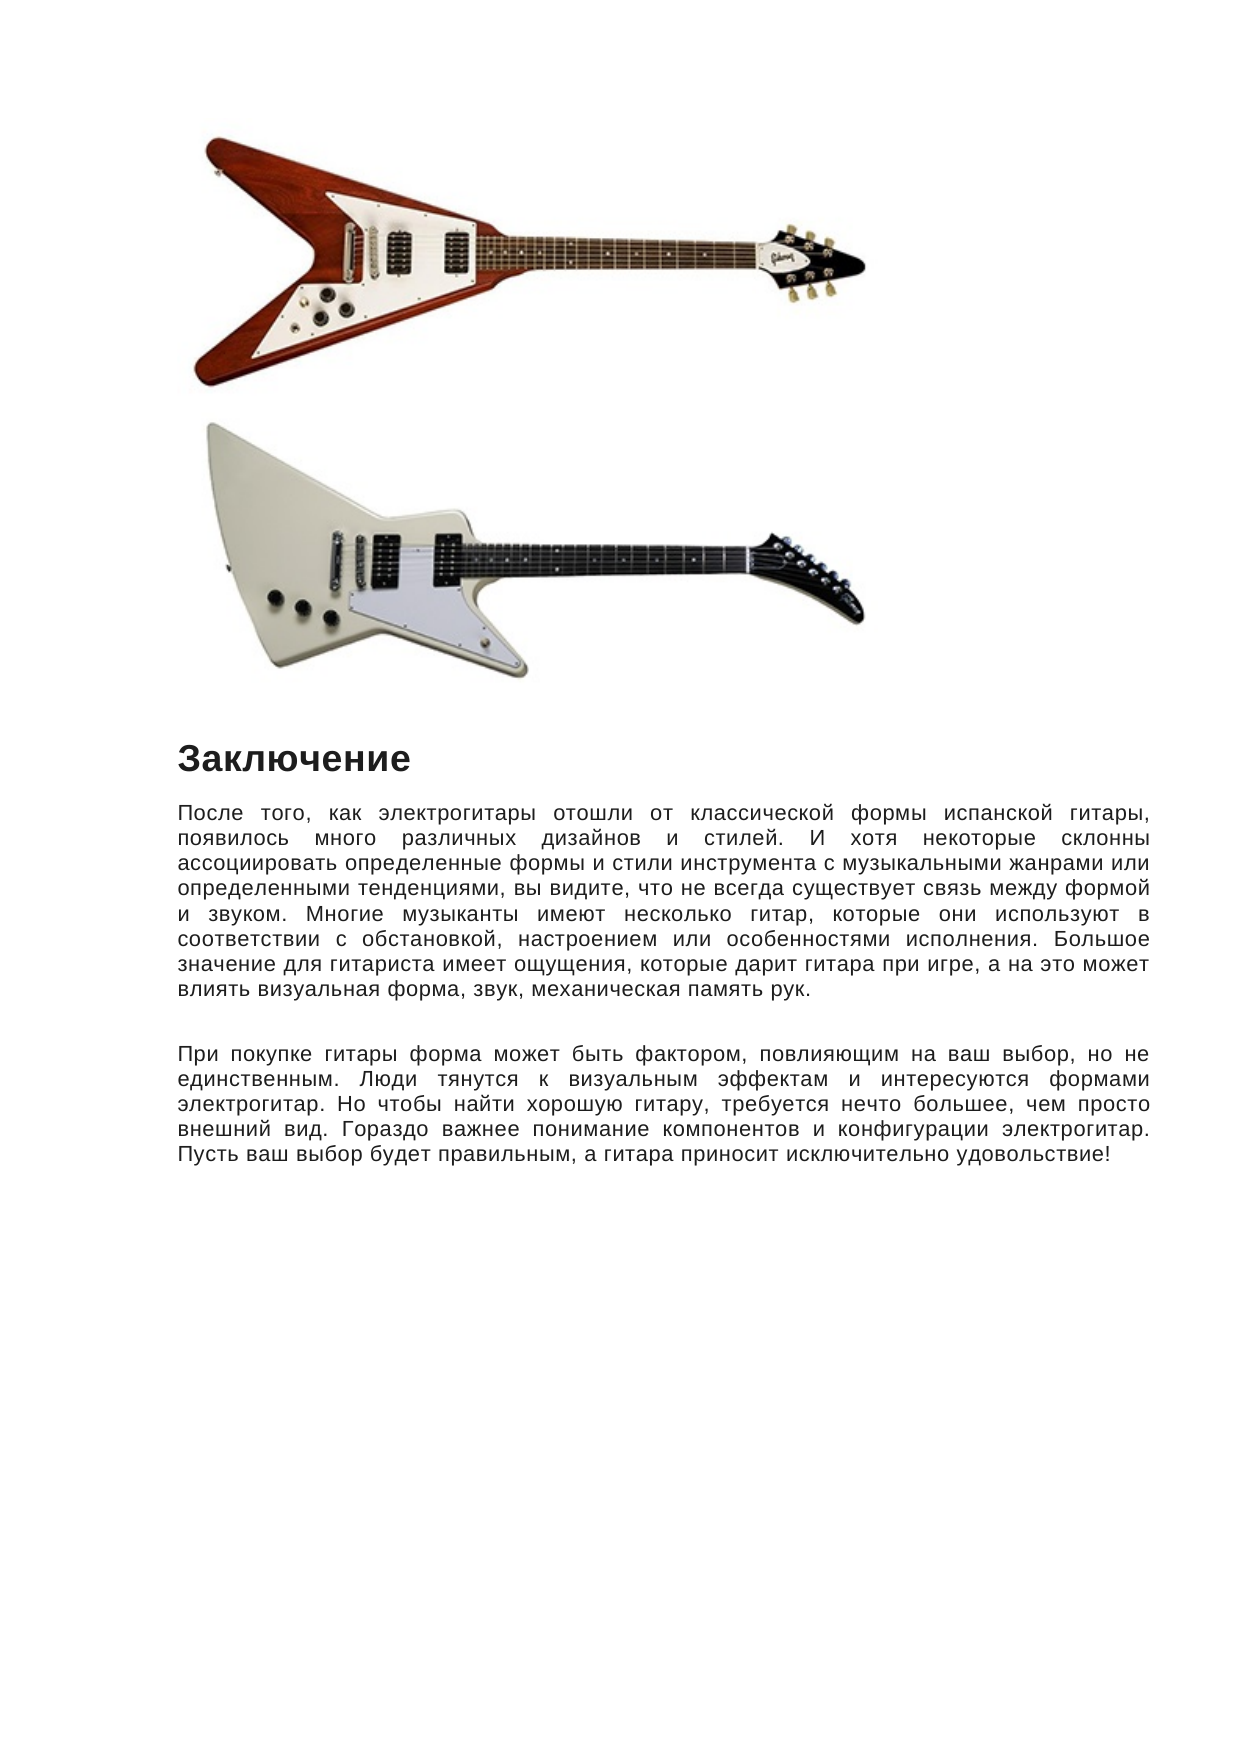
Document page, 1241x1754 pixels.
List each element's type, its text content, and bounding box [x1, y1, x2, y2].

picture [177, 118, 881, 403]
text При покупке гитары форма может быть фактором, повлияющим на ваш выбор, но не единственным. Люди тянутся к визуальным эффектам и интересуются формами электрогитар. Но чтобы найти хорошую гитару, требуется нечто большее, чем просто внешний вид. Гораздо важнее понимание компонентов и конфигурации электрогитар. Пусть ваш выбор будет правильным, а гитара приносит исключительно удовольствие! [177, 1040, 1152, 1166]
text Заключение [177, 737, 1152, 780]
picture [177, 407, 881, 692]
text После того, как электрогитары отошли от классической формы испанской гитары, появилось много различных дизайнов и стилей. И хотя некоторые склонны ассоциировать определенные формы и стили инструмента с музыкальными жанрами или определенными тенденциями, вы видите, что не всегда существует связь между формой и звуком. Многие музыканты имеют несколько гитар, которые они используют в соответствии с обстановкой, настроением или особенностями исполнения. Большое значение для гитариста имеет ощущения, которые дарит гитара при игре, а на это может влиять визуальная форма, звук, механическая память рук. [177, 800, 1152, 1001]
